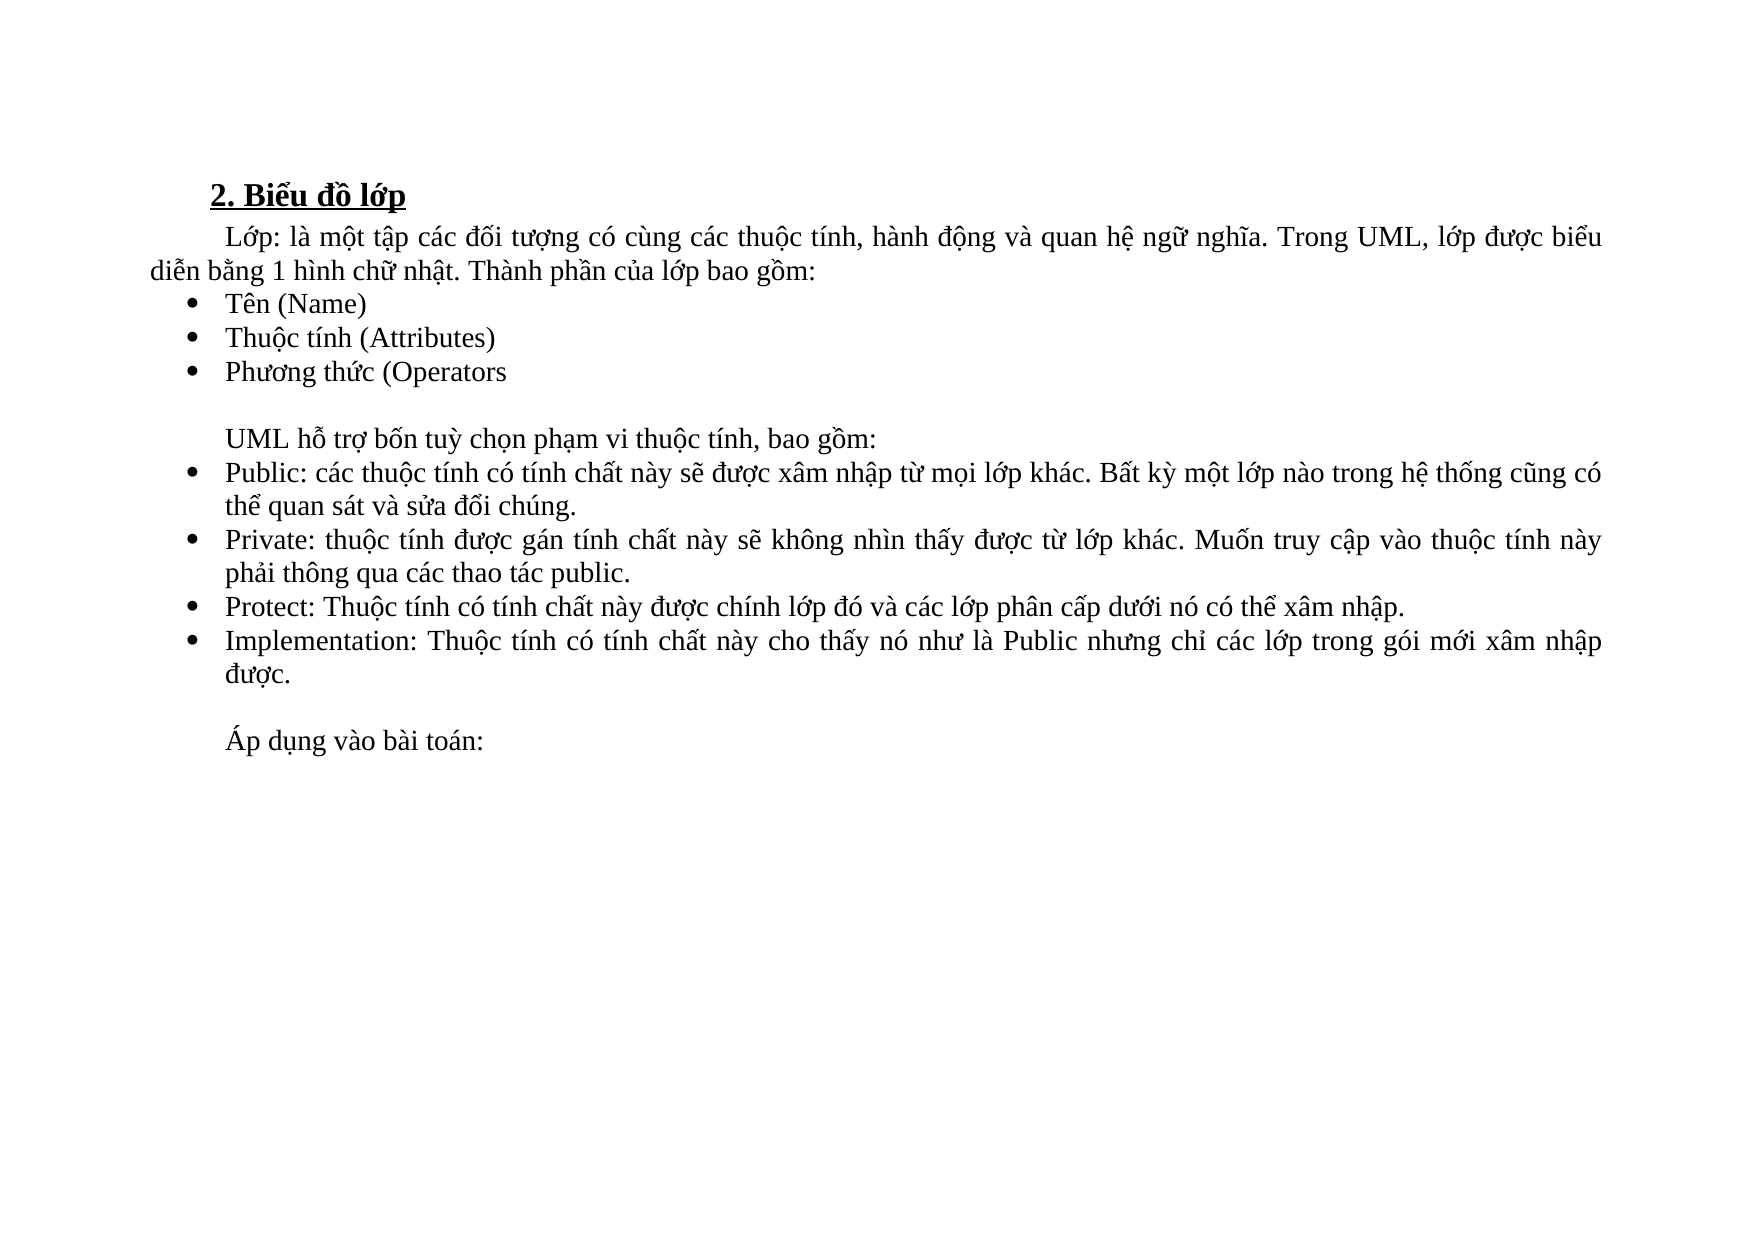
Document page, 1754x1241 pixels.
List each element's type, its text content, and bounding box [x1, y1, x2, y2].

list Private: thuộc tính được gán tính chất này sẽ không nhìn thấy được từ lớp khác. Muốn truy cập vào thuộc tính này phải thông qua các thao tác public. [187, 522, 1604, 589]
list Tên (Name) [187, 287, 1604, 320]
text Áp dụng vào bài toán: [150, 723, 1604, 757]
list Public: các thuộc tính có tính chất này sẽ được xâm nhập từ mọi lớp khác. Bất kỳ một lớp nào trong hệ thống cũng có thể quan sát và sửa đổi chúng. [187, 455, 1604, 522]
list Phương thức (Operators [187, 354, 1604, 388]
text Lớp: là một tập các đối tượng có cùng các thuộc tính, hành động và quan hệ ngữ nghĩa. Trong UML, lớp được biểu diễn bằng 1 hình chữ nhật. Thành phần của lớp bao gồm: [150, 219, 1604, 287]
text UML hỗ trợ bốn tuỳ chọn phạm vi thuộc tính, bao gồm: [150, 421, 1604, 455]
list Thuộc tính (Attributes) [187, 320, 1604, 354]
list Implementation: Thuộc tính có tính chất này cho thấy nó như là Public nhưng chỉ các lớp trong gói mới xâm nhập được. [187, 623, 1604, 690]
subtitle 2. Biểu đồ lớp [210, 175, 1604, 213]
list Protect: Thuộc tính có tính chất này được chính lớp đó và các lớp phân cấp dưới nó có thể xâm nhập. [187, 589, 1604, 623]
